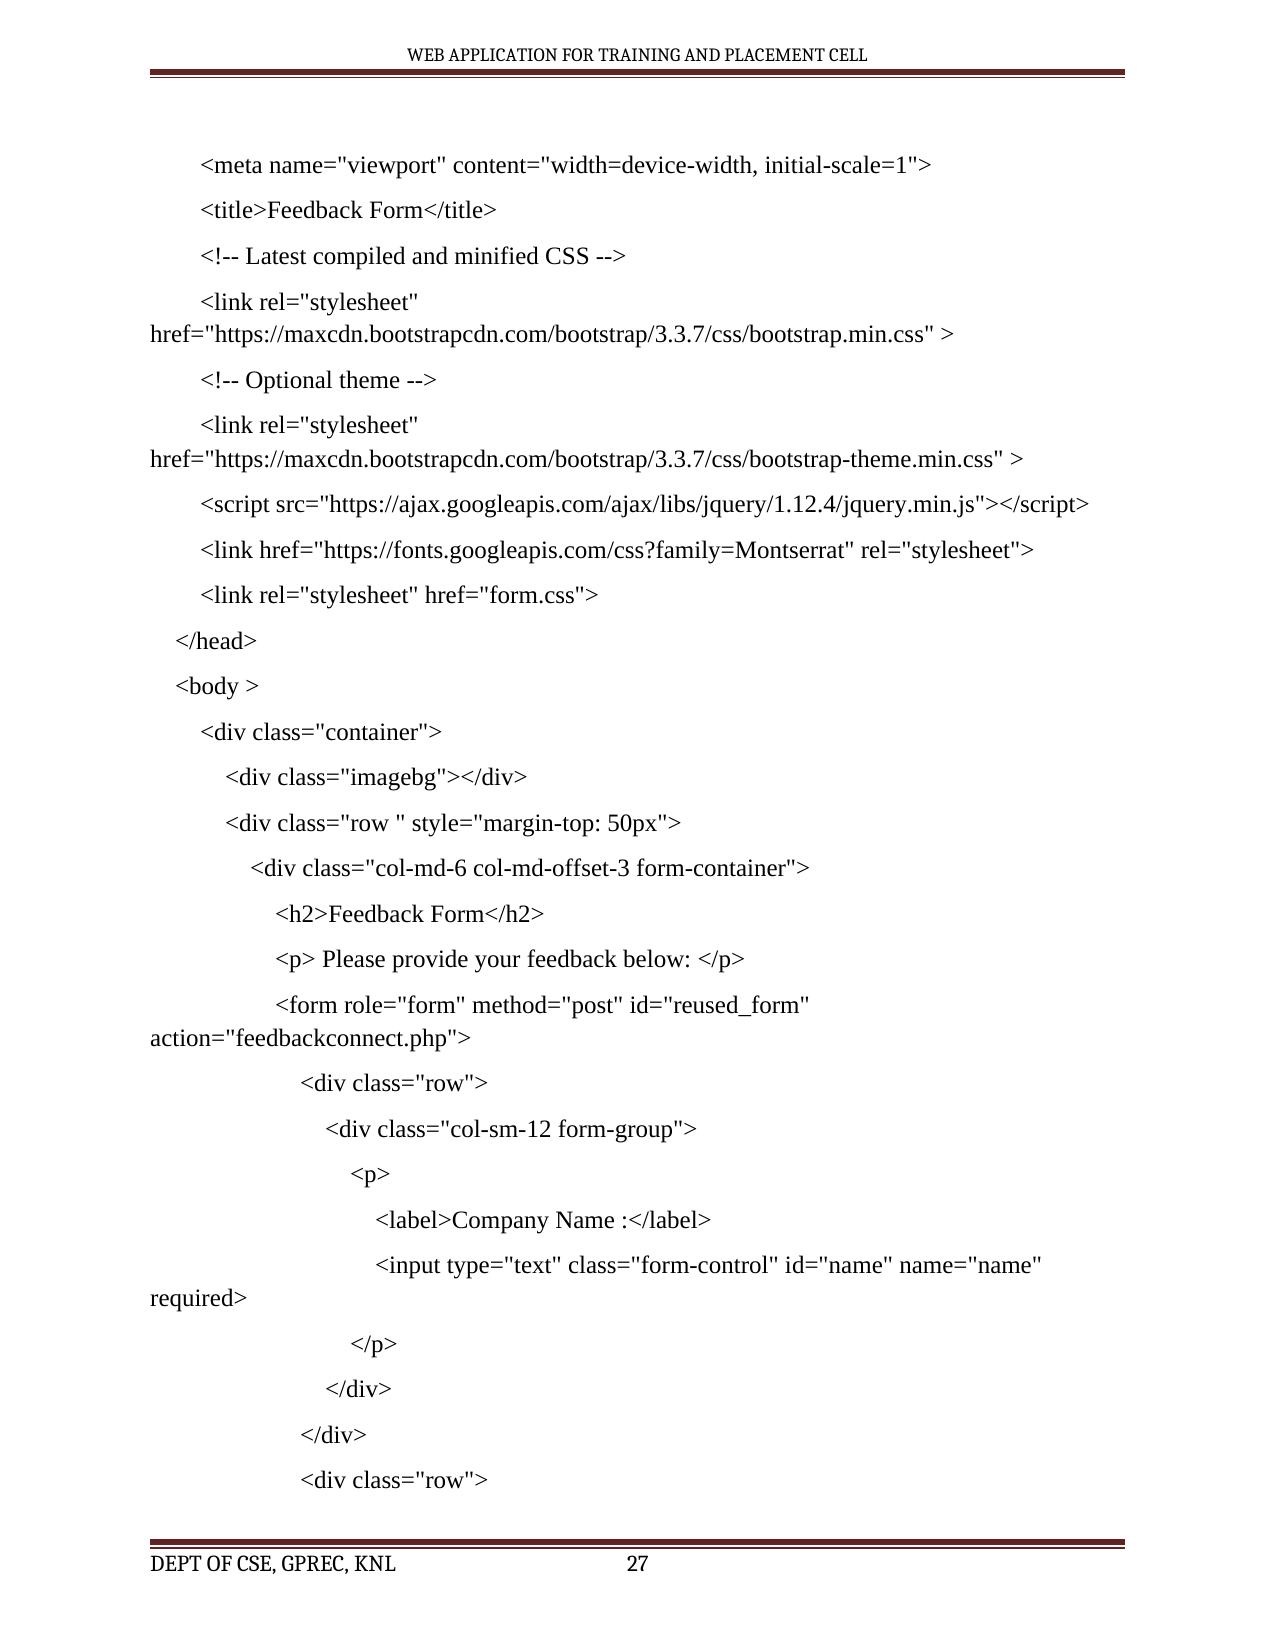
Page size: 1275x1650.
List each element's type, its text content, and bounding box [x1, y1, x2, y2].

text <div class="col-md-6 col-md-offset-3 form-container"> [150, 853, 1125, 882]
text <link rel="stylesheet" href="https://maxcdn.bootstrapcdn.com/bootstrap/3.3.7/css/bootstrap-theme.min.css" > [150, 411, 1125, 472]
text <label>Company Name :</label> [150, 1205, 1125, 1234]
text <p> Please provide your feedback below: </p> [150, 944, 1125, 973]
text <input type="text" class="form-control" id="name" name="name" required> [150, 1251, 1125, 1312]
text <div class="imagebg"></div> [150, 762, 1125, 791]
text </p> [150, 1329, 1125, 1358]
text </head> [150, 626, 1125, 654]
text <link rel="stylesheet" href="form.css"> [150, 580, 1125, 609]
text <div class="row"> [150, 1068, 1125, 1097]
text <p> [150, 1159, 1125, 1188]
text <div class="row"> [150, 1466, 1125, 1494]
text <body > [150, 671, 1125, 700]
text </div> [150, 1374, 1125, 1403]
text <h2>Feedback Form</h2> [150, 899, 1125, 928]
text <div class="row " style="margin-top: 50px"> [150, 808, 1125, 837]
text </div> [150, 1420, 1125, 1449]
text <link rel="stylesheet" href="https://maxcdn.bootstrapcdn.com/bootstrap/3.3.7/css/bootstrap.min.css" > [150, 287, 1125, 348]
text <title>Feedback Form</title> [150, 196, 1125, 224]
text <link href="https://fonts.googleapis.com/css?family=Montserrat" rel="stylesheet"> [150, 535, 1125, 563]
text <!-- Optional theme --> [150, 365, 1125, 394]
text <meta name="viewport" content="width=device-width, initial-scale=1"> [150, 150, 1125, 179]
text <div class="col-sm-12 form-group"> [150, 1114, 1125, 1143]
text <form role="form" method="post" id="reused_form" action="feedbackconnect.php"> [150, 990, 1125, 1052]
text <!-- Latest compiled and minified CSS --> [150, 241, 1125, 270]
text <div class="container"> [150, 717, 1125, 746]
text <script src="https://ajax.googleapis.com/ajax/libs/jquery/1.12.4/jquery.min.js"></script> [150, 489, 1125, 518]
